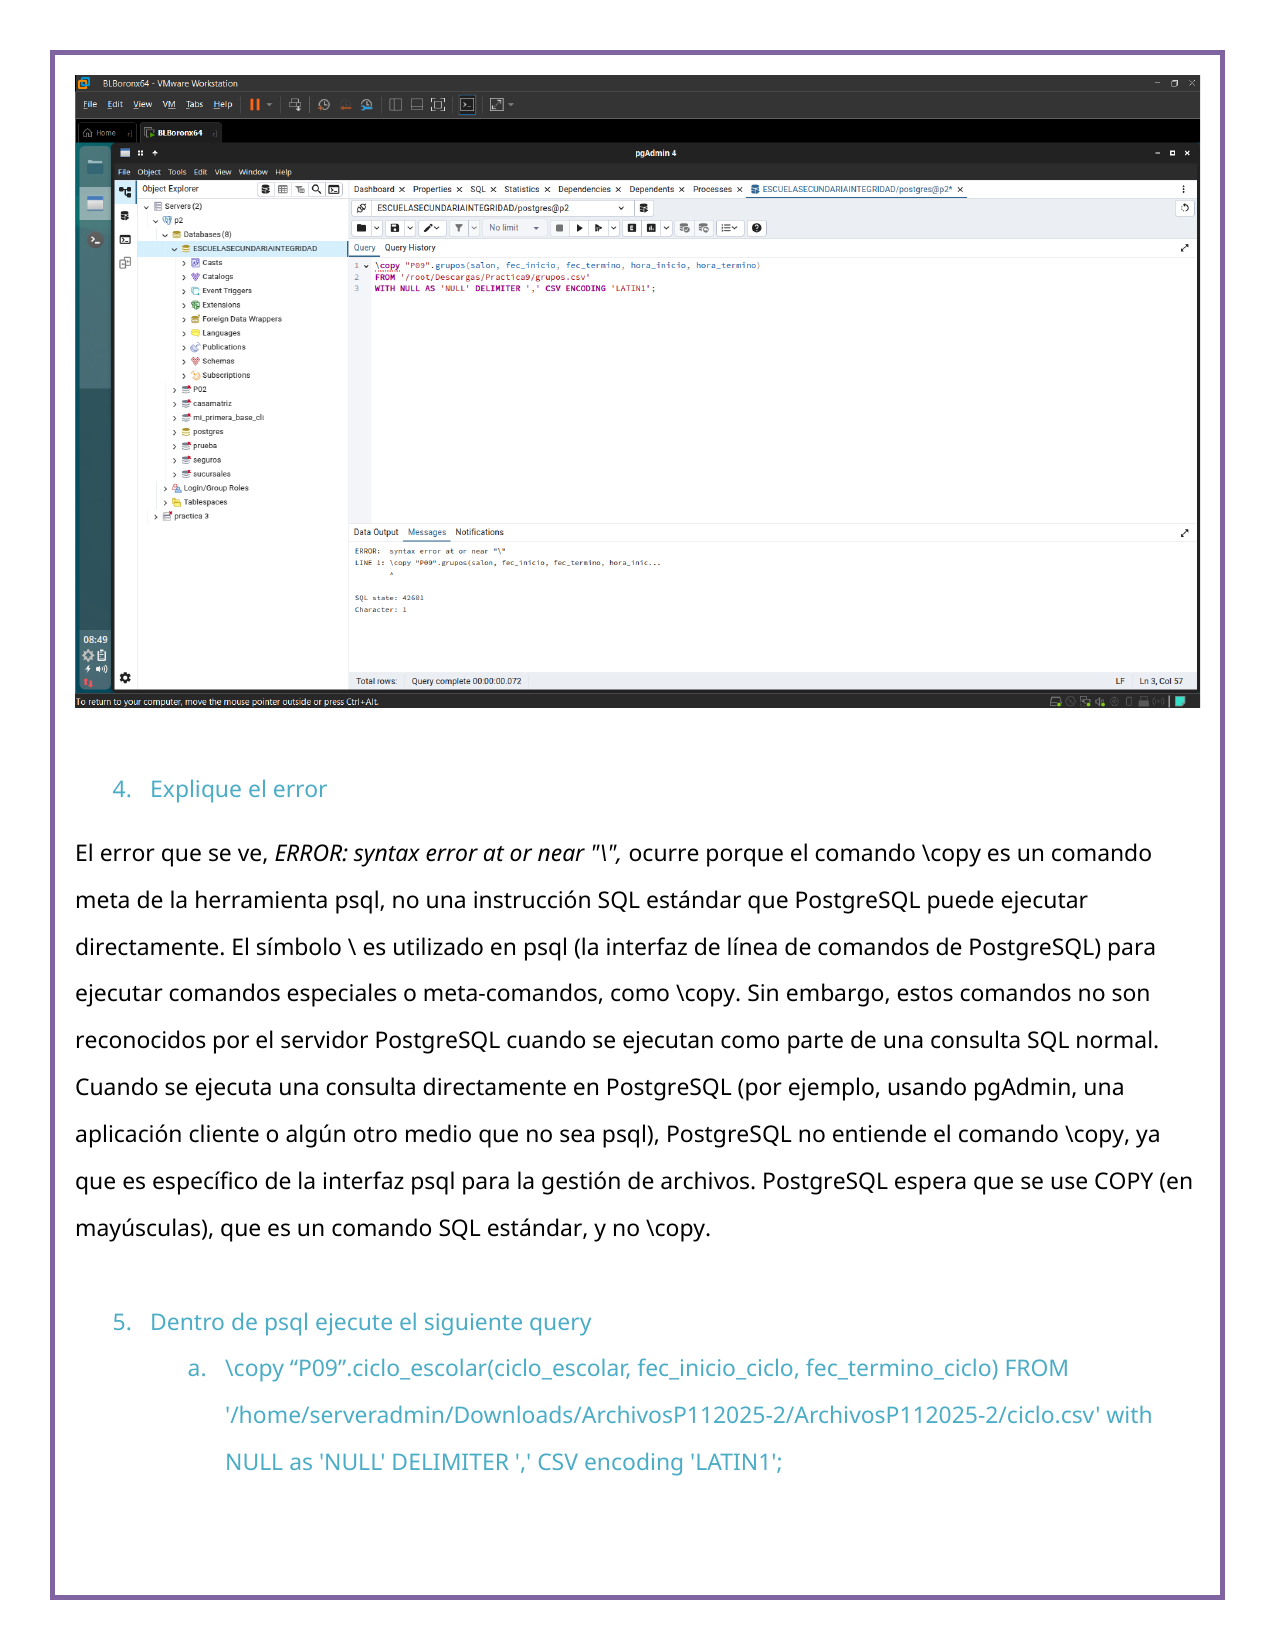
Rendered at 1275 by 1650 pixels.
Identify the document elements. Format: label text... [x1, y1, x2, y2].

list Explique el error [112, 773, 1200, 804]
list Dentro de psql ejecute el siguiente query [112, 1306, 1200, 1337]
list \copy “P09”.ciclo_escolar(ciclo_escolar, fec_inicio_ciclo, fec_termino_ciclo) FROM '/home/serveradmin/Downloads/ArchivosP112025-2/ArchivosP112025-2/ciclo.csv' with NULL as 'NULL' DELIMITER ',' CSV encoding 'LATIN1'; [187, 1352, 1200, 1477]
text El error que se ve, ERROR: syntax error at or near "\", ocurre porque el comando \copy es un comando meta de la herramienta psql, no una instrucción SQL estándar que PostgreSQL puede ejecutar directamente. El símbolo \ es utilizado en psql (la interfaz de línea de comandos de PostgreSQL) para ejecutar comandos especiales o meta-comandos, como \copy. Sin embargo, estos comandos no son reconocidos por el servidor PostgreSQL cuando se ejecutan como parte de una consulta SQL normal. Cuando se ejecuta una consulta directamente en PostgreSQL (por ejemplo, usando pgAdmin, una aplicación cliente o algún otro medio que no sea psql), PostgreSQL no entiende el comando \copy, ya que es específico de la interfaz psql para la gestión de archivos. PostgreSQL espera que se use COPY (en mayúsculas), que es un comando SQL estándar, y no \copy. [75, 837, 1200, 1243]
picture [75, 75, 1200, 708]
